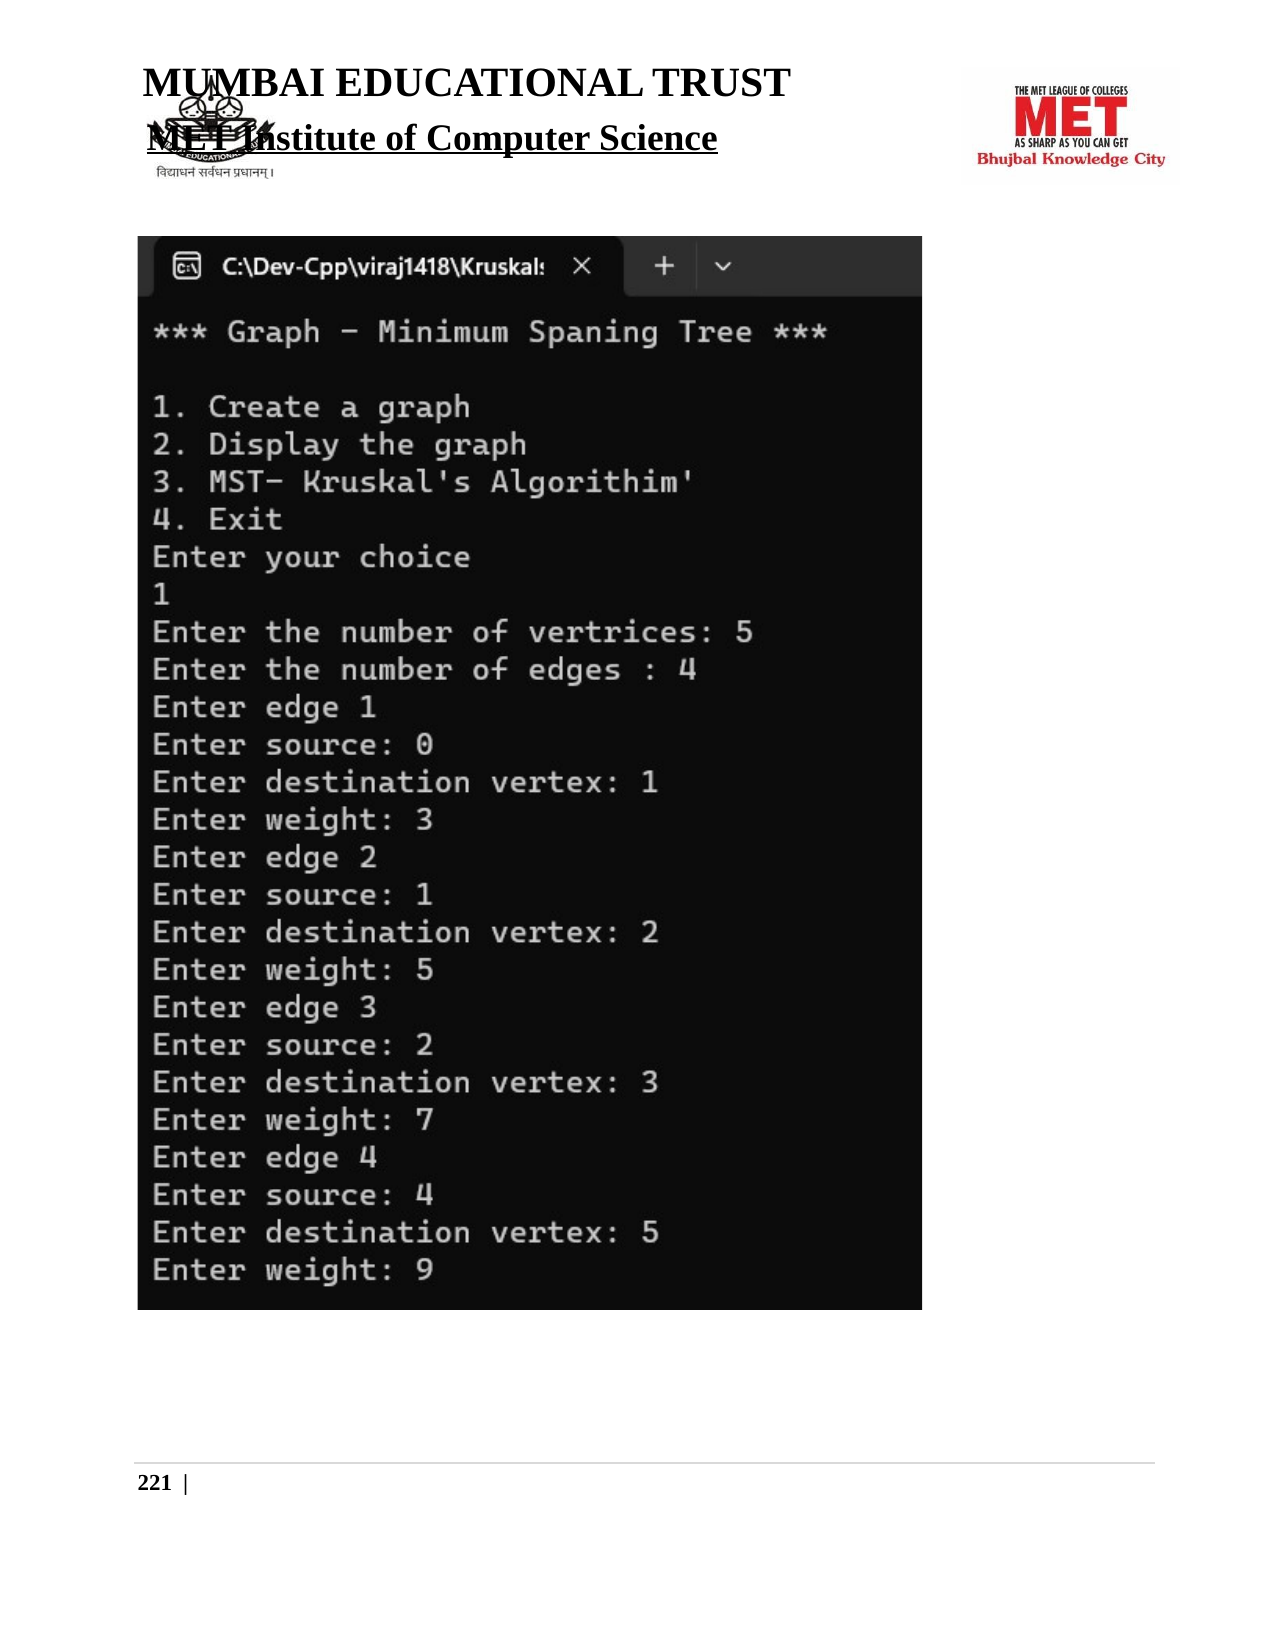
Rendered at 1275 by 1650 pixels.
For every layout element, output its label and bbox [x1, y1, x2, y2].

picture [146, 75, 277, 152]
picture [137, 236, 923, 1310]
picture [271, 75, 277, 84]
picture [262, 83, 271, 94]
picture [156, 75, 166, 86]
picture [225, 75, 235, 86]
picture [146, 153, 277, 179]
picture [192, 75, 204, 93]
picture [961, 67, 1180, 185]
